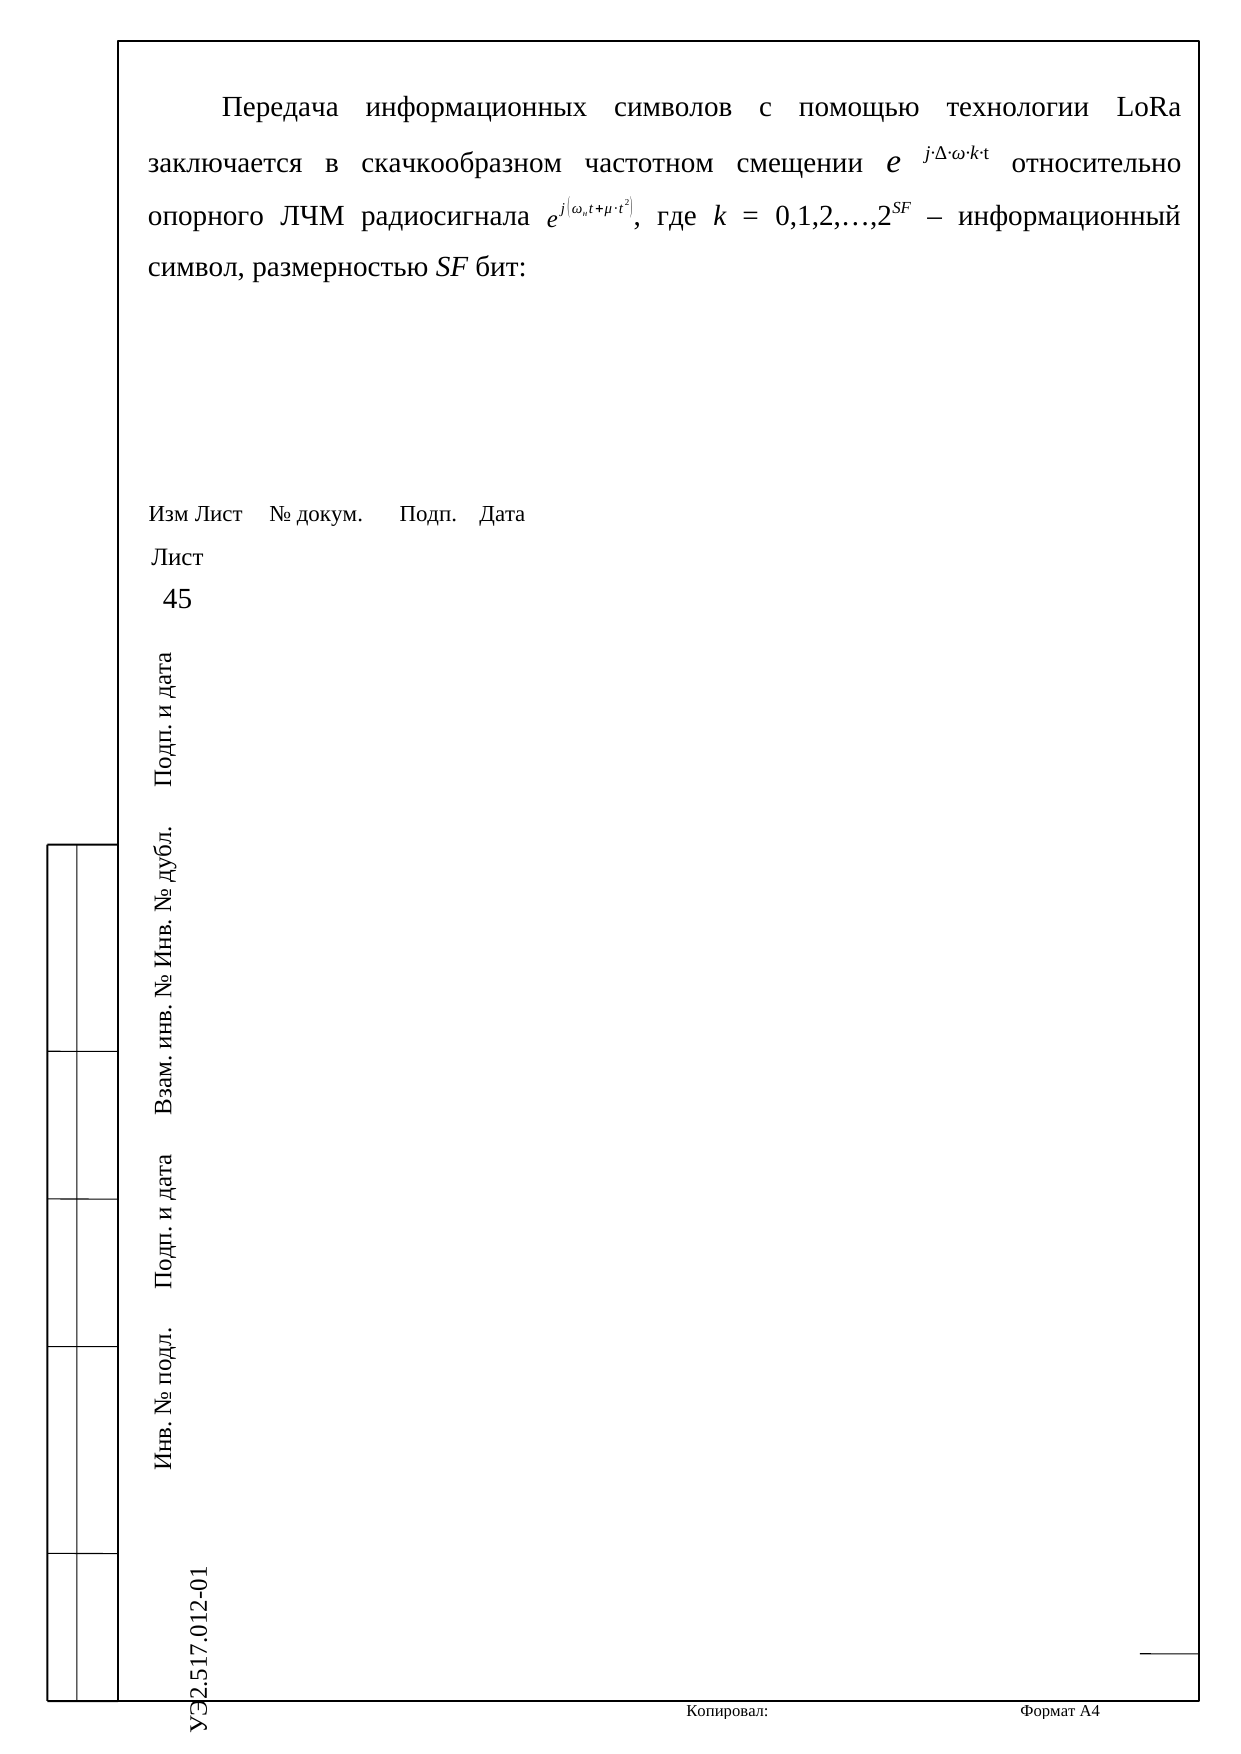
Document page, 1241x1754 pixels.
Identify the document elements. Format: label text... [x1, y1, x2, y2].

text Передача информационных символов с помощью технологии LoRa заключается в скачкообразном частотном смещении e j∙∆∙ω∙k∙t относительно опорного ЛЧМ радиосигнала , где k = 0,1,2,…,2SF – информационный символ, размерностью SF бит: [148, 89, 1181, 283]
